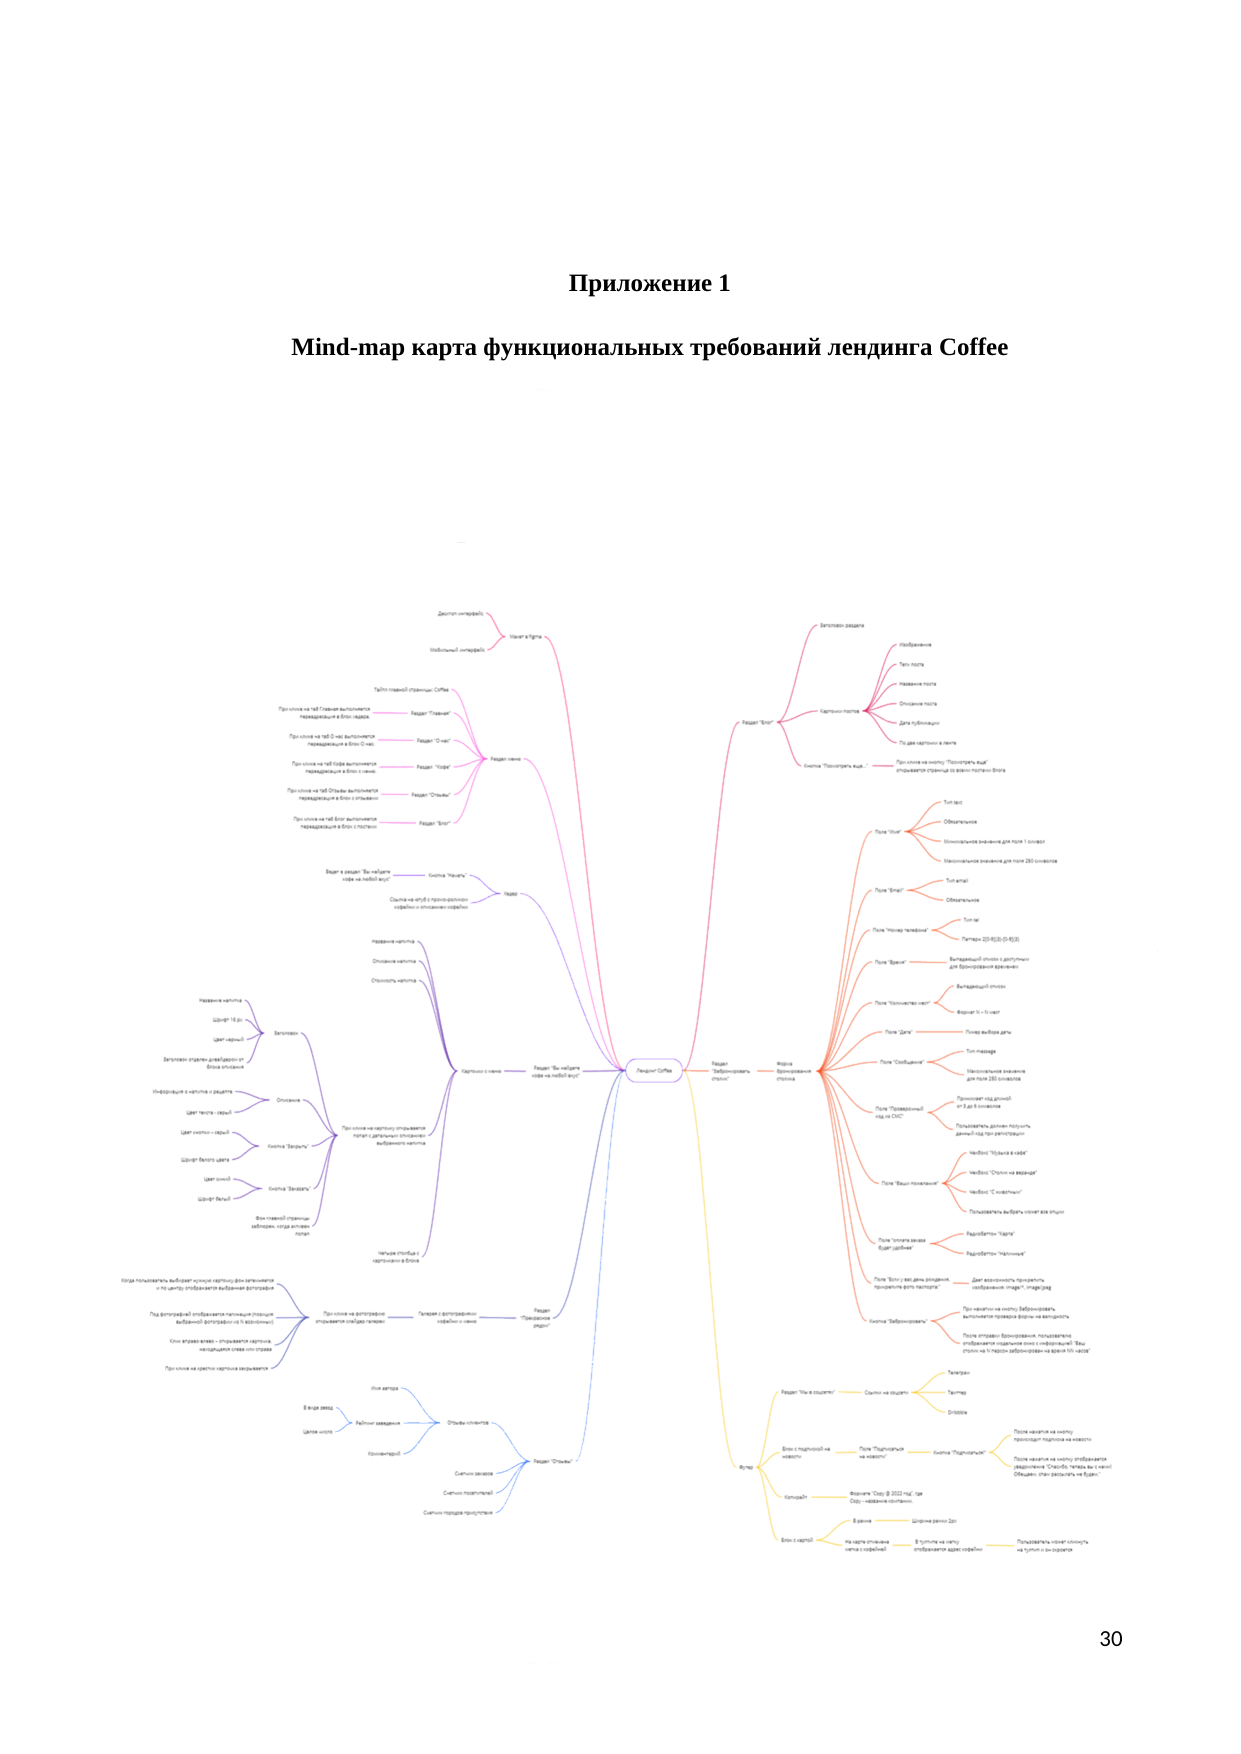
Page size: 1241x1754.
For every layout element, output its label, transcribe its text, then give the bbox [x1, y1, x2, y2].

picture [78, 179, 1169, 1754]
text Mind-map карта функциональных требований лендинга Coffee [177, 332, 1122, 361]
text Приложение 1 [177, 268, 1122, 297]
